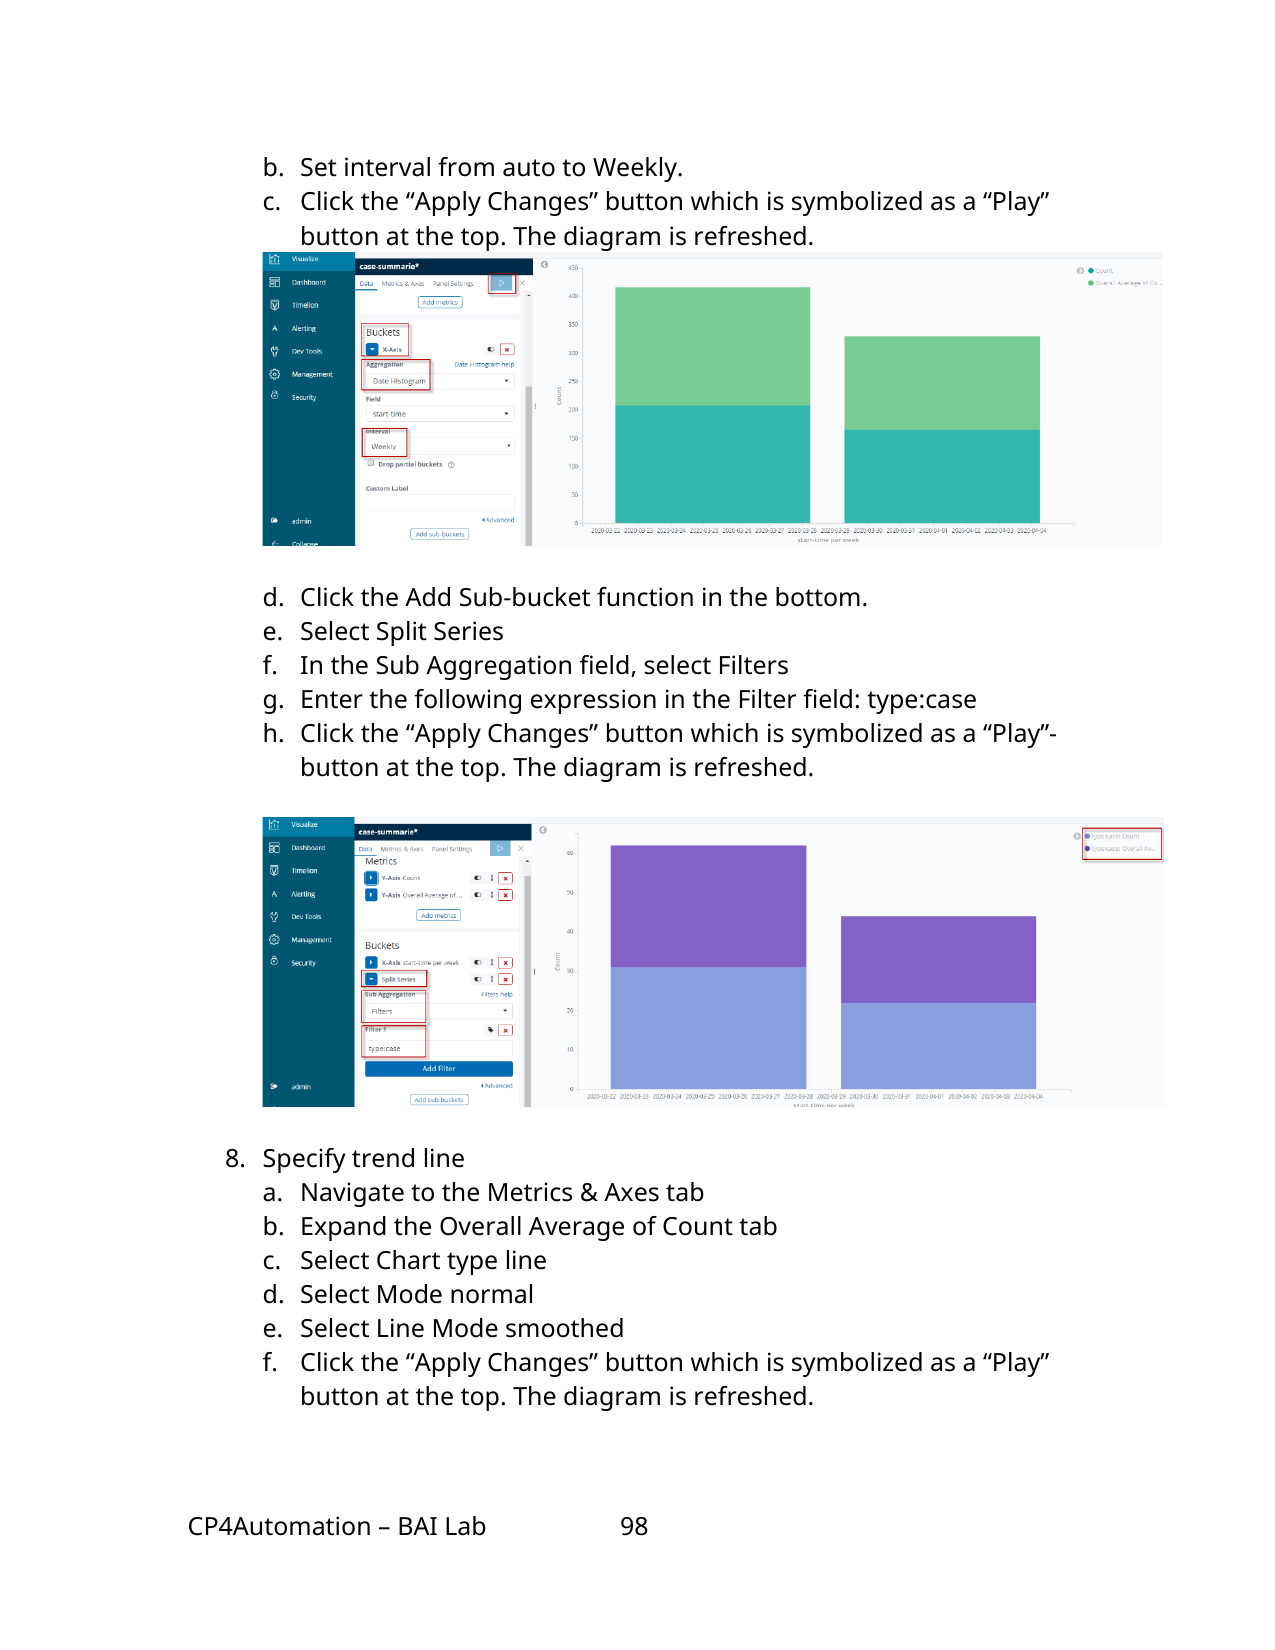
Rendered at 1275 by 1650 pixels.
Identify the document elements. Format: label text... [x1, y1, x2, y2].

list Specify trend line [225, 1140, 1087, 1174]
list Select Line Mode smoothed [262, 1311, 1087, 1345]
list Set interval from auto to Weekly. [262, 150, 1087, 184]
list Click the “Apply Changes” button which is symbolized as a “Play” button at the top. The diagram is refreshed. [262, 184, 1087, 252]
list Navigate to the Metrics & Axes tab [262, 1174, 1087, 1208]
list Enter the following expression in the Filter field: type:case [262, 681, 1087, 715]
picture [355, 817, 1164, 1107]
list Expand the Overall Average of Count tab [262, 1208, 1087, 1242]
list Click the “Apply Changes” button which is symbolized as a “Play” button at the top. The diagram is refreshed. [262, 1345, 1087, 1447]
picture [356, 252, 1163, 546]
list Select Chart type line [262, 1242, 1087, 1277]
list In the Sub Aggregation field, select Filters [262, 647, 1087, 681]
list Select Split Series [262, 613, 1087, 647]
list Select Mode normal [262, 1277, 1087, 1311]
list Click the “Apply Changes” button which is symbolized as a “Play”-button at the top. The diagram is refreshed. [262, 715, 1087, 817]
picture [304, 257, 318, 261]
picture [270, 280, 279, 286]
list Click the Add Sub-bucket function in the bottom. [262, 579, 1087, 613]
